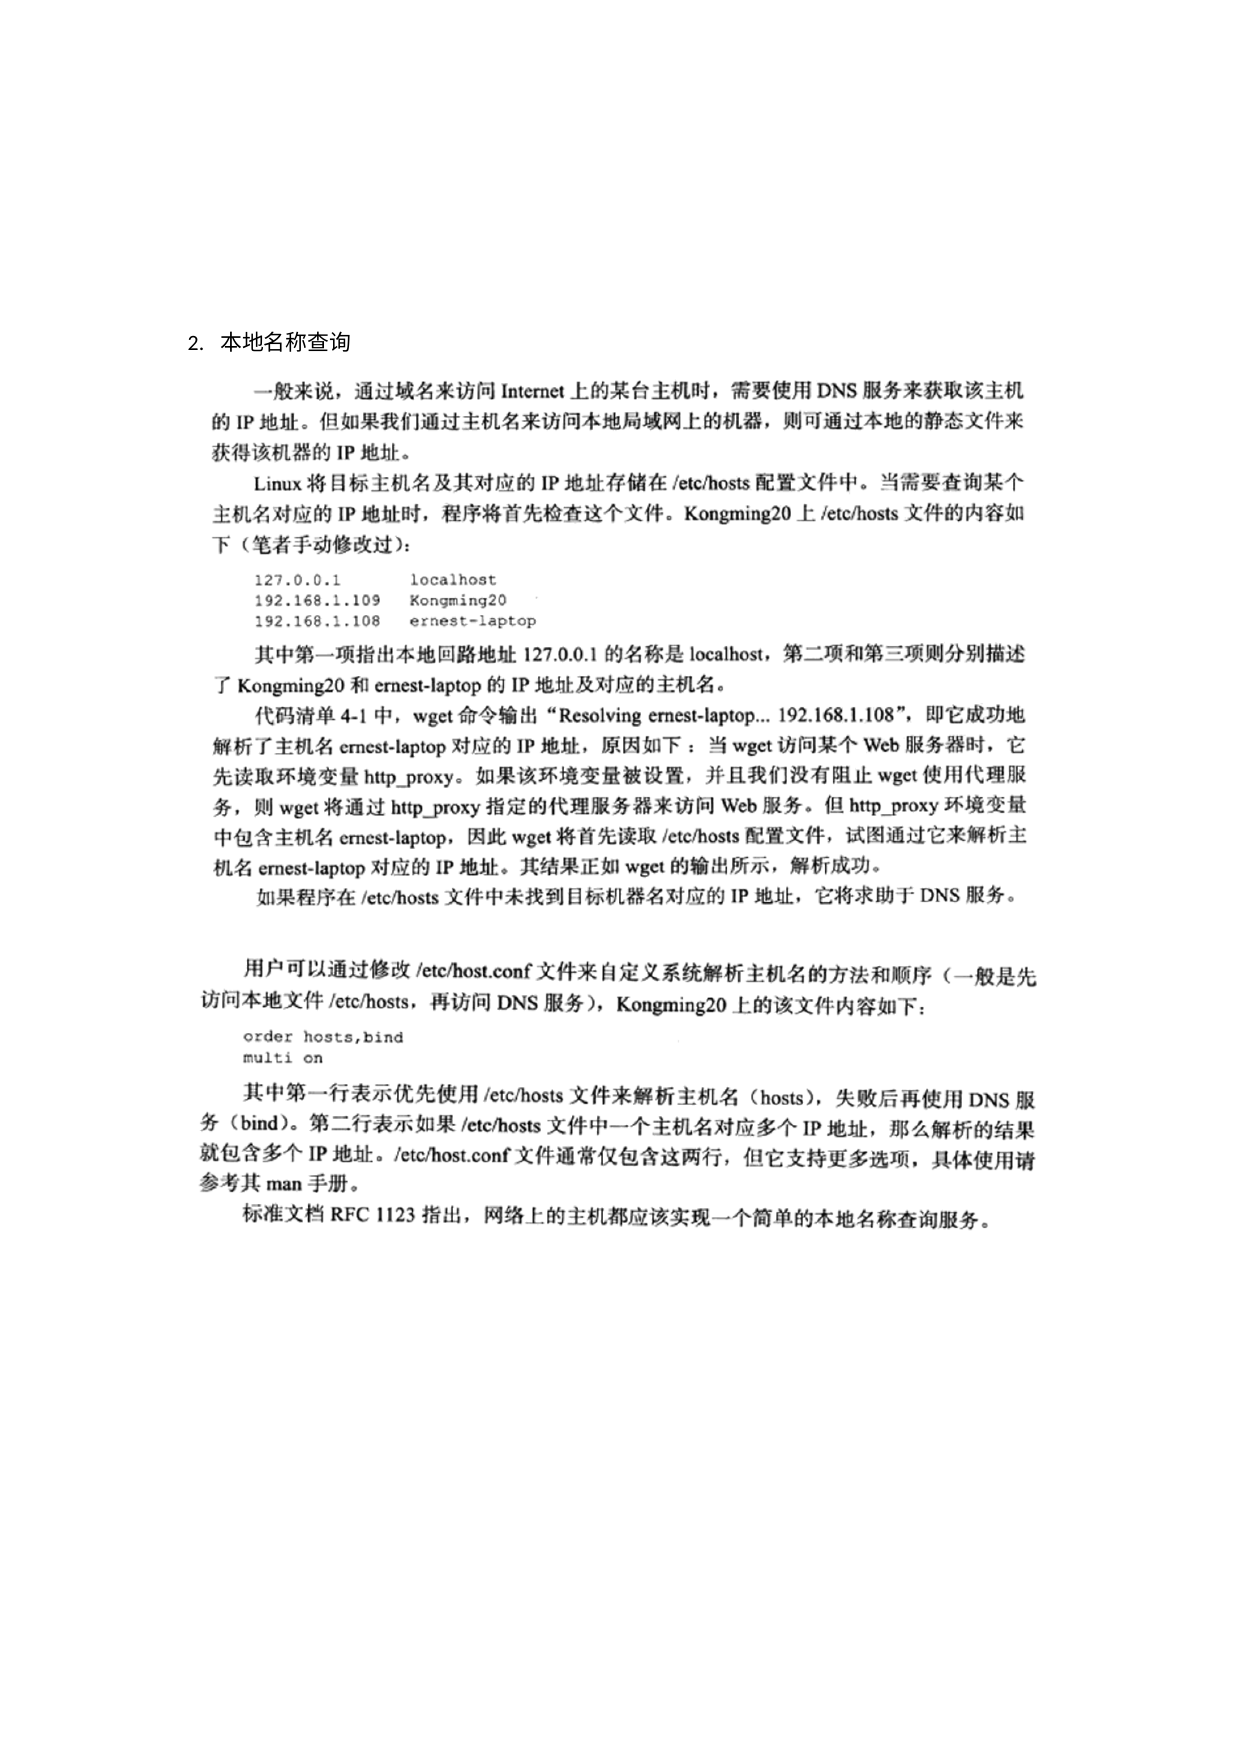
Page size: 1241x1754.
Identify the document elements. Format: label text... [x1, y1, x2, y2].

list 本地名称查询 [187, 324, 1053, 357]
picture [187, 942, 1053, 1233]
picture [187, 357, 1052, 914]
